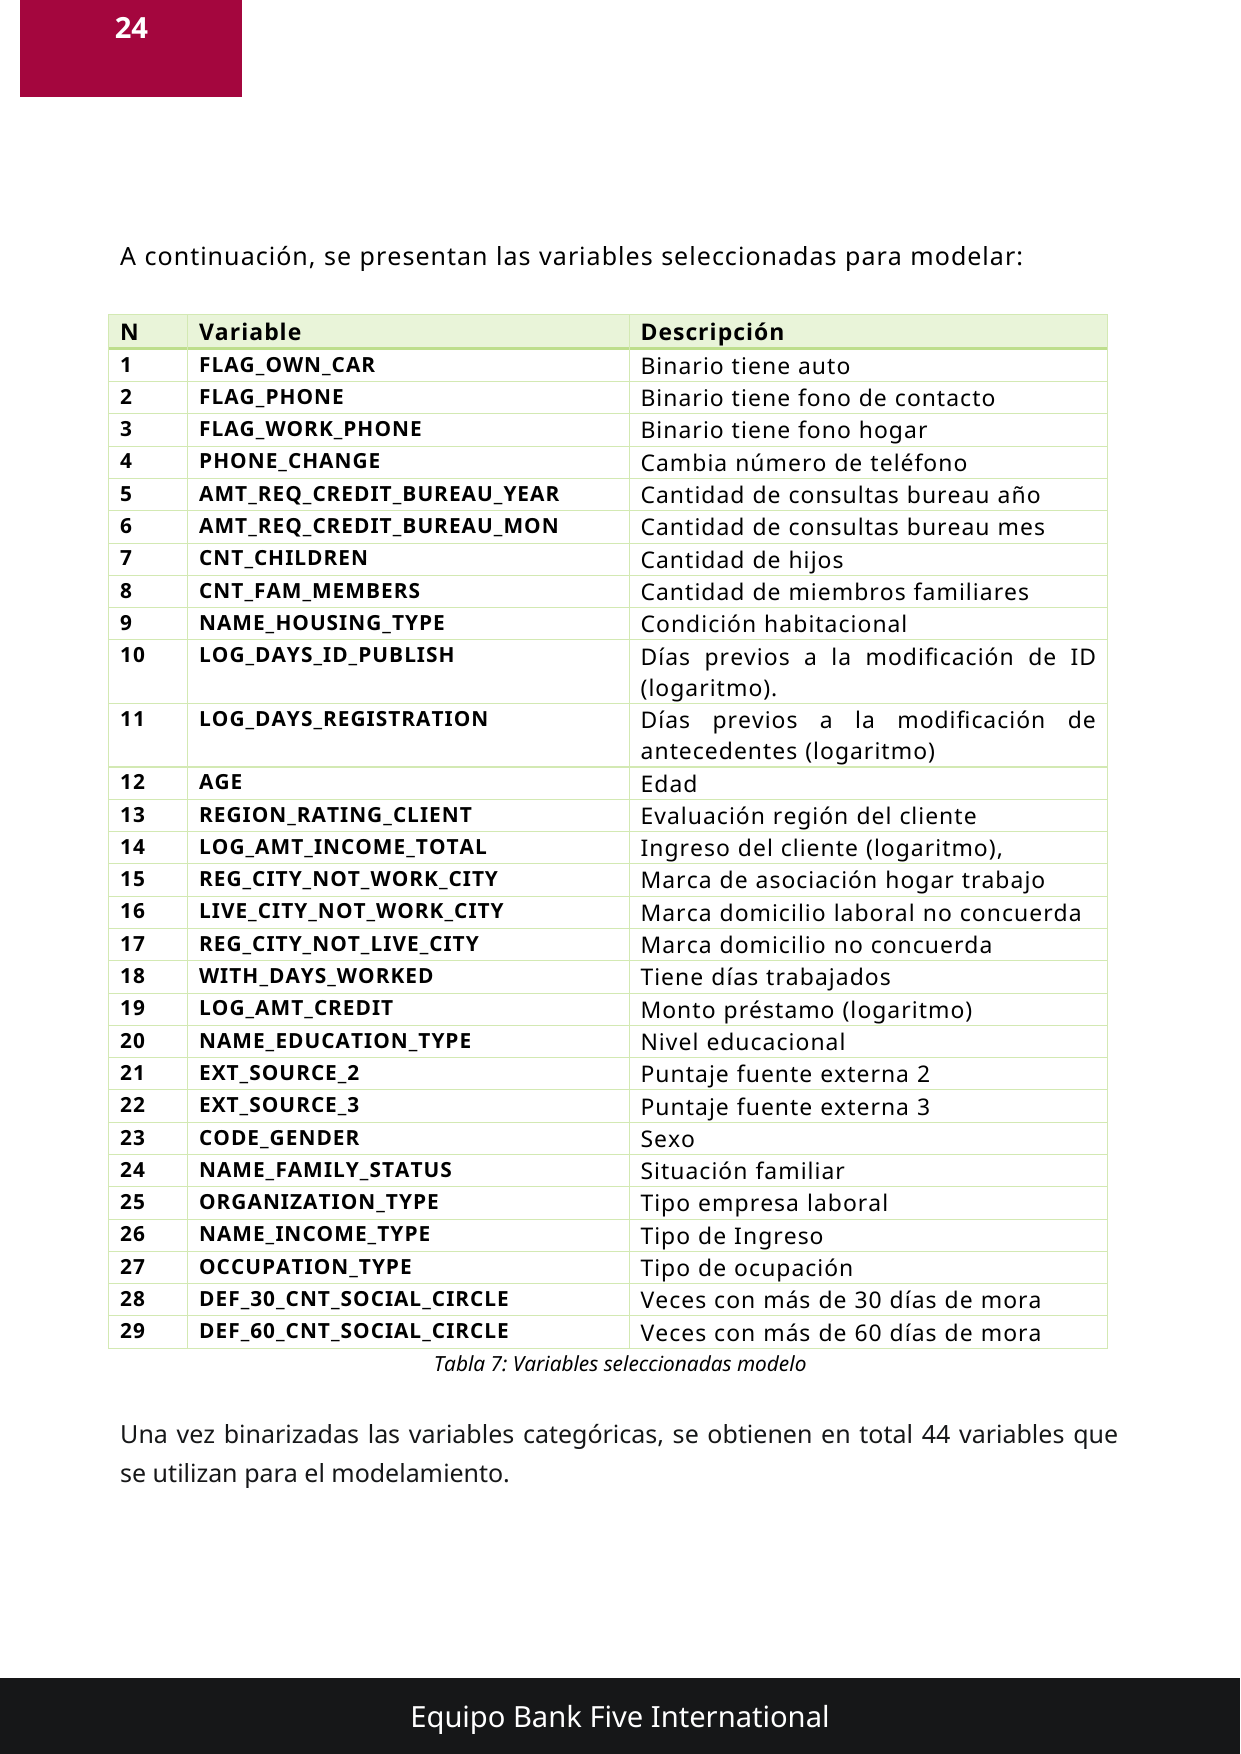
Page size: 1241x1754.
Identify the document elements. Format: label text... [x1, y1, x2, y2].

table_cell EXT_SOURCE_2 [188, 1058, 629, 1089]
table_cell LIVE_CITY_NOT_WORK_CITY [188, 897, 629, 928]
table_cell REGION_RATING_CLIENT [188, 800, 629, 831]
table_cell AMT_REQ_CREDIT_BUREAU_YEAR [188, 479, 629, 510]
table_cell 21 [109, 1058, 187, 1089]
table_cell Binario tiene fono de contacto [630, 382, 1107, 413]
table_cell FLAG_WORK_PHONE [188, 414, 629, 446]
text Tabla 7: Variables seleccionadas modelo [120, 1349, 1120, 1377]
table_cell 16 [109, 897, 187, 928]
table_cell Ingreso del cliente (logaritmo), [630, 832, 1107, 863]
table_cell CODE_GENDER [188, 1123, 629, 1154]
table_cell 3 [109, 414, 187, 446]
table_cell Nivel educacional [630, 1026, 1107, 1057]
table_cell PHONE_CHANGE [188, 447, 629, 478]
table_cell NAME_FAMILY_STATUS [188, 1155, 629, 1186]
table_cell REG_CITY_NOT_LIVE_CITY [188, 929, 629, 960]
table_cell FLAG_OWN_CAR [188, 350, 629, 381]
table_cell DEF_30_CNT_SOCIAL_CIRCLE [188, 1284, 629, 1315]
table_cell Veces con más de 30 días de mora [630, 1284, 1107, 1315]
table_cell Cantidad de miembros familiares [630, 576, 1107, 607]
table_cell Veces con más de 60 días de mora [630, 1316, 1107, 1348]
table_cell 9 [109, 608, 187, 639]
table_cell Tipo de ocupación [630, 1252, 1107, 1283]
table_cell AGE [188, 768, 629, 799]
table_cell 7 [109, 544, 187, 575]
table_cell 14 [109, 832, 187, 863]
table_cell 28 [109, 1284, 187, 1315]
table_cell NAME_HOUSING_TYPE [188, 608, 629, 639]
table_cell 18 [109, 961, 187, 992]
table_cell 19 [109, 994, 187, 1025]
table_cell AMT_REQ_CREDIT_BUREAU_MON [188, 511, 629, 542]
table_cell Tipo empresa laboral [630, 1187, 1107, 1218]
table_cell 15 [109, 864, 187, 896]
table_cell NAME_INCOME_TYPE [188, 1220, 629, 1251]
table_cell 23 [109, 1123, 187, 1154]
table_cell 22 [109, 1090, 187, 1122]
table_cell Tipo de Ingreso [630, 1220, 1107, 1251]
table_cell 8 [109, 576, 187, 607]
table_cell Marca domicilio laboral no concuerda [630, 897, 1107, 928]
table_cell 13 [109, 800, 187, 831]
table_header Descripción [630, 315, 1107, 347]
table_cell Cantidad de consultas bureau año [630, 479, 1107, 510]
table_cell Días previos a la modificación de ID (logaritmo). [630, 640, 1107, 703]
table_cell Cantidad de consultas bureau mes [630, 511, 1107, 542]
text A continuación, se presentan las variables seleccionadas para modelar: [120, 238, 1120, 272]
table_cell Cambia número de teléfono [630, 447, 1107, 478]
table_cell Binario tiene auto [630, 350, 1107, 381]
table_cell Monto préstamo (logaritmo) [630, 994, 1107, 1025]
table_cell LOG_AMT_INCOME_TOTAL [188, 832, 629, 863]
table_cell LOG_DAYS_ID_PUBLISH [188, 640, 629, 703]
table_cell Puntaje fuente externa 3 [630, 1090, 1107, 1122]
table_cell DEF_60_CNT_SOCIAL_CIRCLE [188, 1316, 629, 1348]
table_cell 5 [109, 479, 187, 510]
table_cell 12 [109, 768, 187, 799]
table_cell Sexo [630, 1123, 1107, 1154]
table_cell Tiene días trabajados [630, 961, 1107, 992]
table_cell WITH_DAYS_WORKED [188, 961, 629, 992]
table_cell 17 [109, 929, 187, 960]
table_cell 29 [109, 1316, 187, 1348]
table_cell Marca domicilio no concuerda [630, 929, 1107, 960]
table_cell Puntaje fuente externa 2 [630, 1058, 1107, 1089]
text Una vez binarizadas las variables categóricas, se obtienen en total 44 variables que se utilizan para el modelamiento. [120, 1416, 1120, 1489]
table_cell Edad [630, 768, 1107, 799]
table_header Variable [188, 315, 629, 347]
table_cell 10 [109, 640, 187, 703]
table_cell 25 [109, 1187, 187, 1218]
table_cell Cantidad de hijos [630, 544, 1107, 575]
table_cell 1 [109, 350, 187, 381]
table_cell 20 [109, 1026, 187, 1057]
table_cell 27 [109, 1252, 187, 1283]
table_cell 6 [109, 511, 187, 542]
table_cell LOG_DAYS_REGISTRATION [188, 704, 629, 766]
table_cell 24 [109, 1155, 187, 1186]
table_cell NAME_EDUCATION_TYPE [188, 1026, 629, 1057]
table_cell CNT_CHILDREN [188, 544, 629, 575]
table_cell FLAG_PHONE [188, 382, 629, 413]
table_cell OCCUPATION_TYPE [188, 1252, 629, 1283]
table_cell REG_CITY_NOT_WORK_CITY [188, 864, 629, 896]
table_cell 2 [109, 382, 187, 413]
table_cell Marca de asociación hogar trabajo [630, 864, 1107, 896]
table_cell ORGANIZATION_TYPE [188, 1187, 629, 1218]
table_cell Evaluación región del cliente [630, 800, 1107, 831]
table_cell CNT_FAM_MEMBERS [188, 576, 629, 607]
table_cell 11 [109, 704, 187, 766]
table_cell 26 [109, 1220, 187, 1251]
table_cell Condición habitacional [630, 608, 1107, 639]
table_cell 4 [109, 447, 187, 478]
table_cell Días previos a la modificación de antecedentes (logaritmo) [630, 704, 1107, 766]
table_cell EXT_SOURCE_3 [188, 1090, 629, 1122]
table_header N [109, 315, 187, 347]
table_cell LOG_AMT_CREDIT [188, 994, 629, 1025]
table_cell Binario tiene fono hogar [630, 414, 1107, 446]
table_cell Situación familiar [630, 1155, 1107, 1186]
